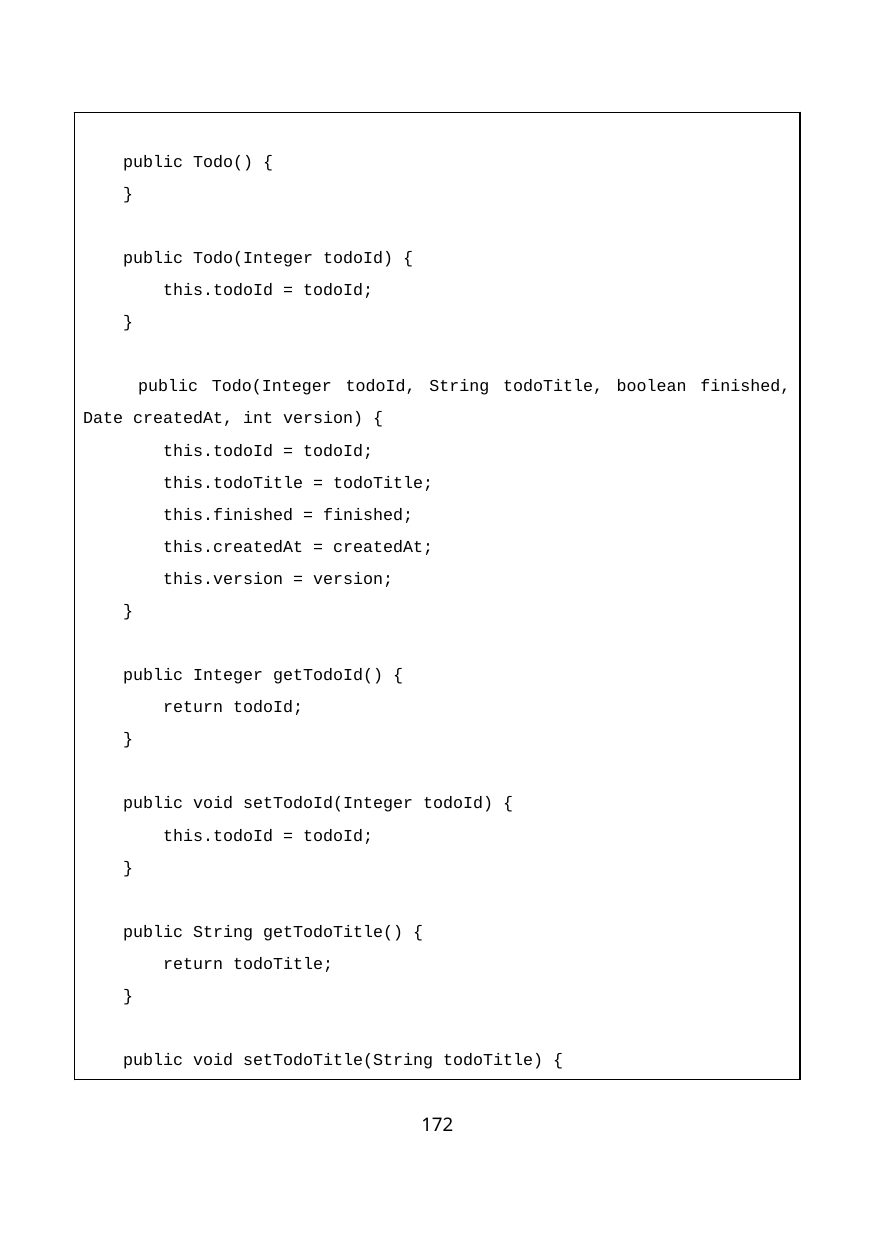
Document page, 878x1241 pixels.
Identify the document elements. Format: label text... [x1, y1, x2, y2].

text public void setTodoId(Integer todoId) { [83, 788, 791, 821]
text return todoId; [83, 692, 791, 724]
text public Todo(Integer todoId, String todoTitle, boolean finished, Date createdAt, int version) { [83, 371, 791, 436]
text public Todo() { [83, 147, 791, 179]
text } [83, 307, 791, 339]
text this.todoTitle = todoTitle; [83, 468, 791, 500]
text } [83, 596, 791, 628]
text public Todo(Integer todoId) { [83, 243, 791, 275]
text this.finished = finished; [83, 500, 791, 532]
text this.todoId = todoId; [83, 821, 791, 853]
text } [83, 179, 791, 211]
text public String getTodoTitle() { [83, 917, 791, 949]
text this.version = version; [83, 564, 791, 596]
text return todoTitle; [83, 949, 791, 981]
text } [83, 981, 791, 1013]
text } [83, 853, 791, 885]
text public Integer getTodoId() { [83, 660, 791, 692]
text public void setTodoTitle(String todoTitle) { [75, 1042, 799, 1079]
text } [83, 724, 791, 756]
text this.createdAt = createdAt; [83, 532, 791, 564]
text this.todoId = todoId; [83, 275, 791, 307]
text this.todoId = todoId; [83, 436, 791, 468]
